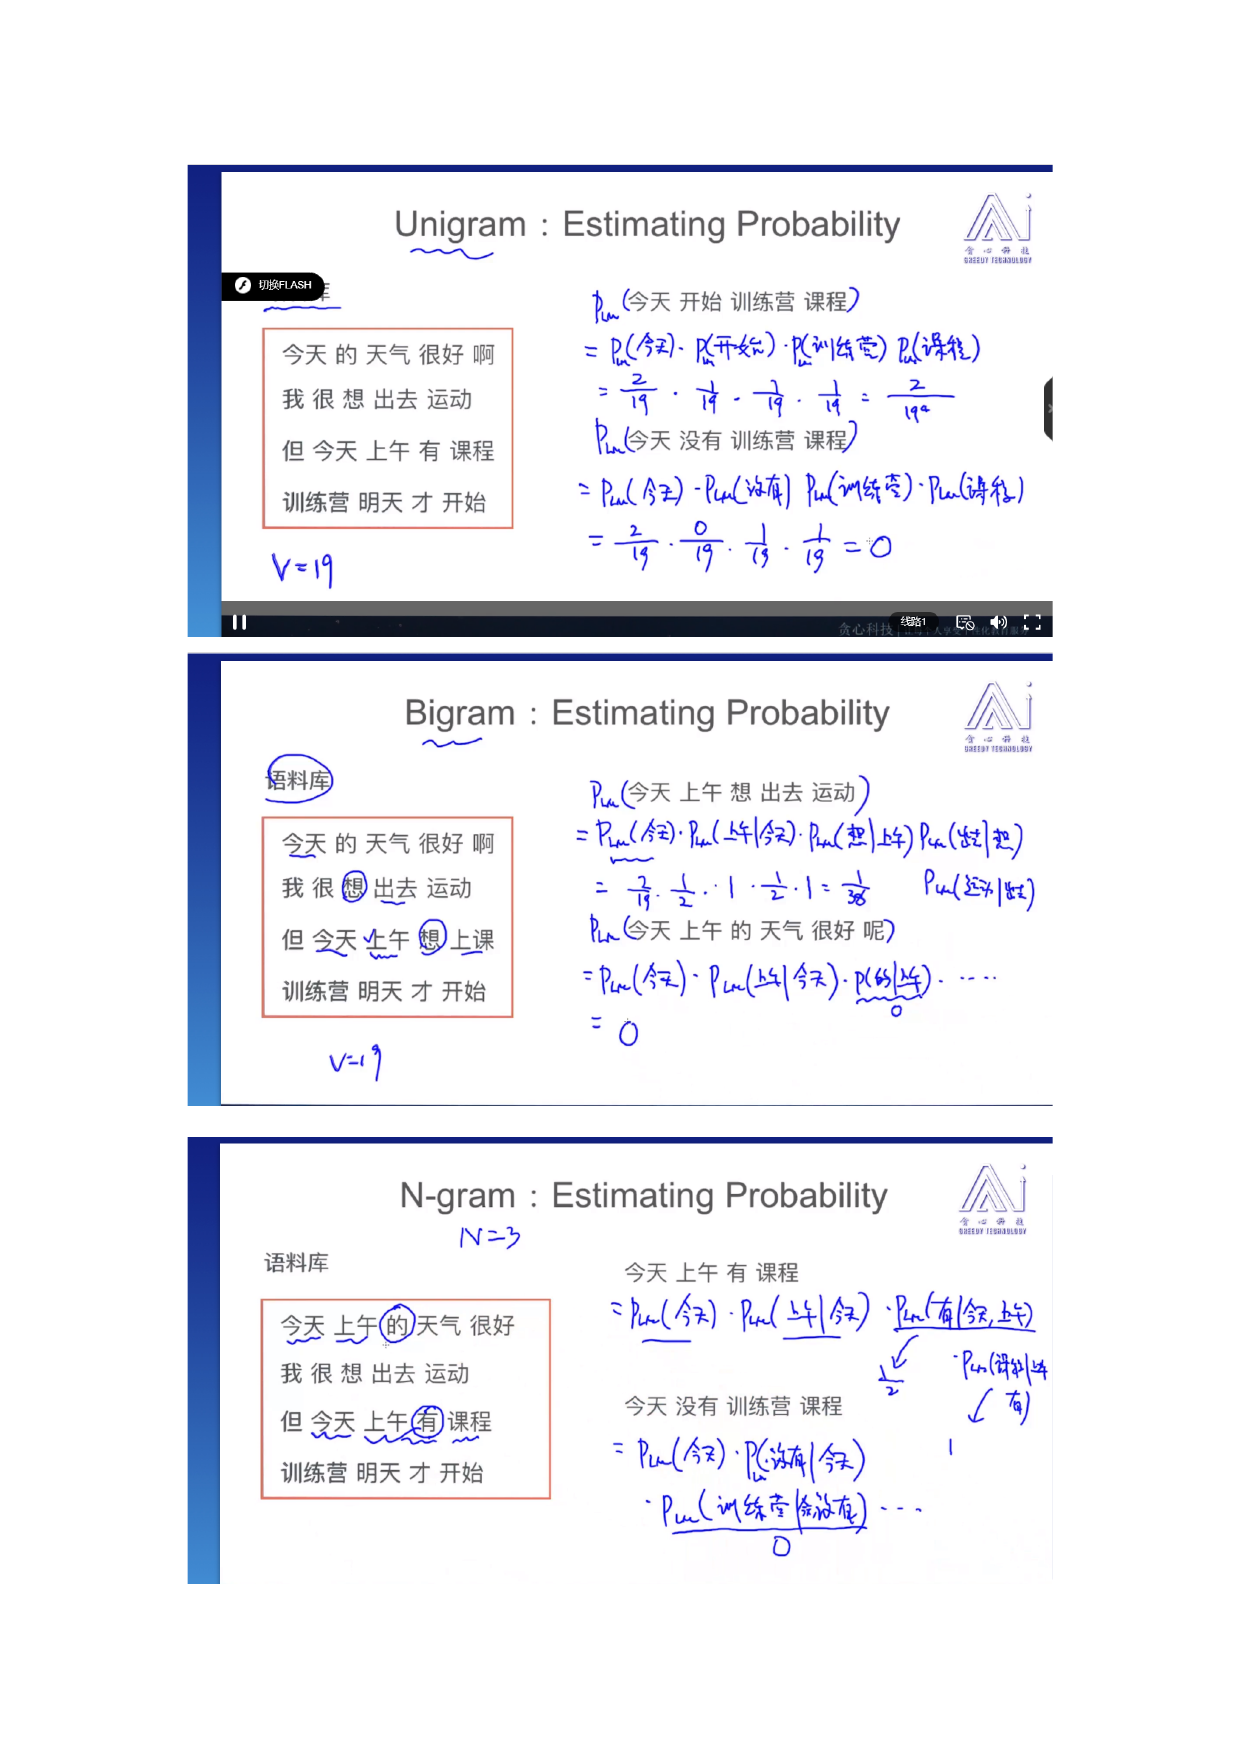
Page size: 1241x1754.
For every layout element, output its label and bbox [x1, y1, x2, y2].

picture [187, 649, 1053, 1106]
picture [187, 162, 1053, 637]
picture [187, 1137, 1053, 1584]
